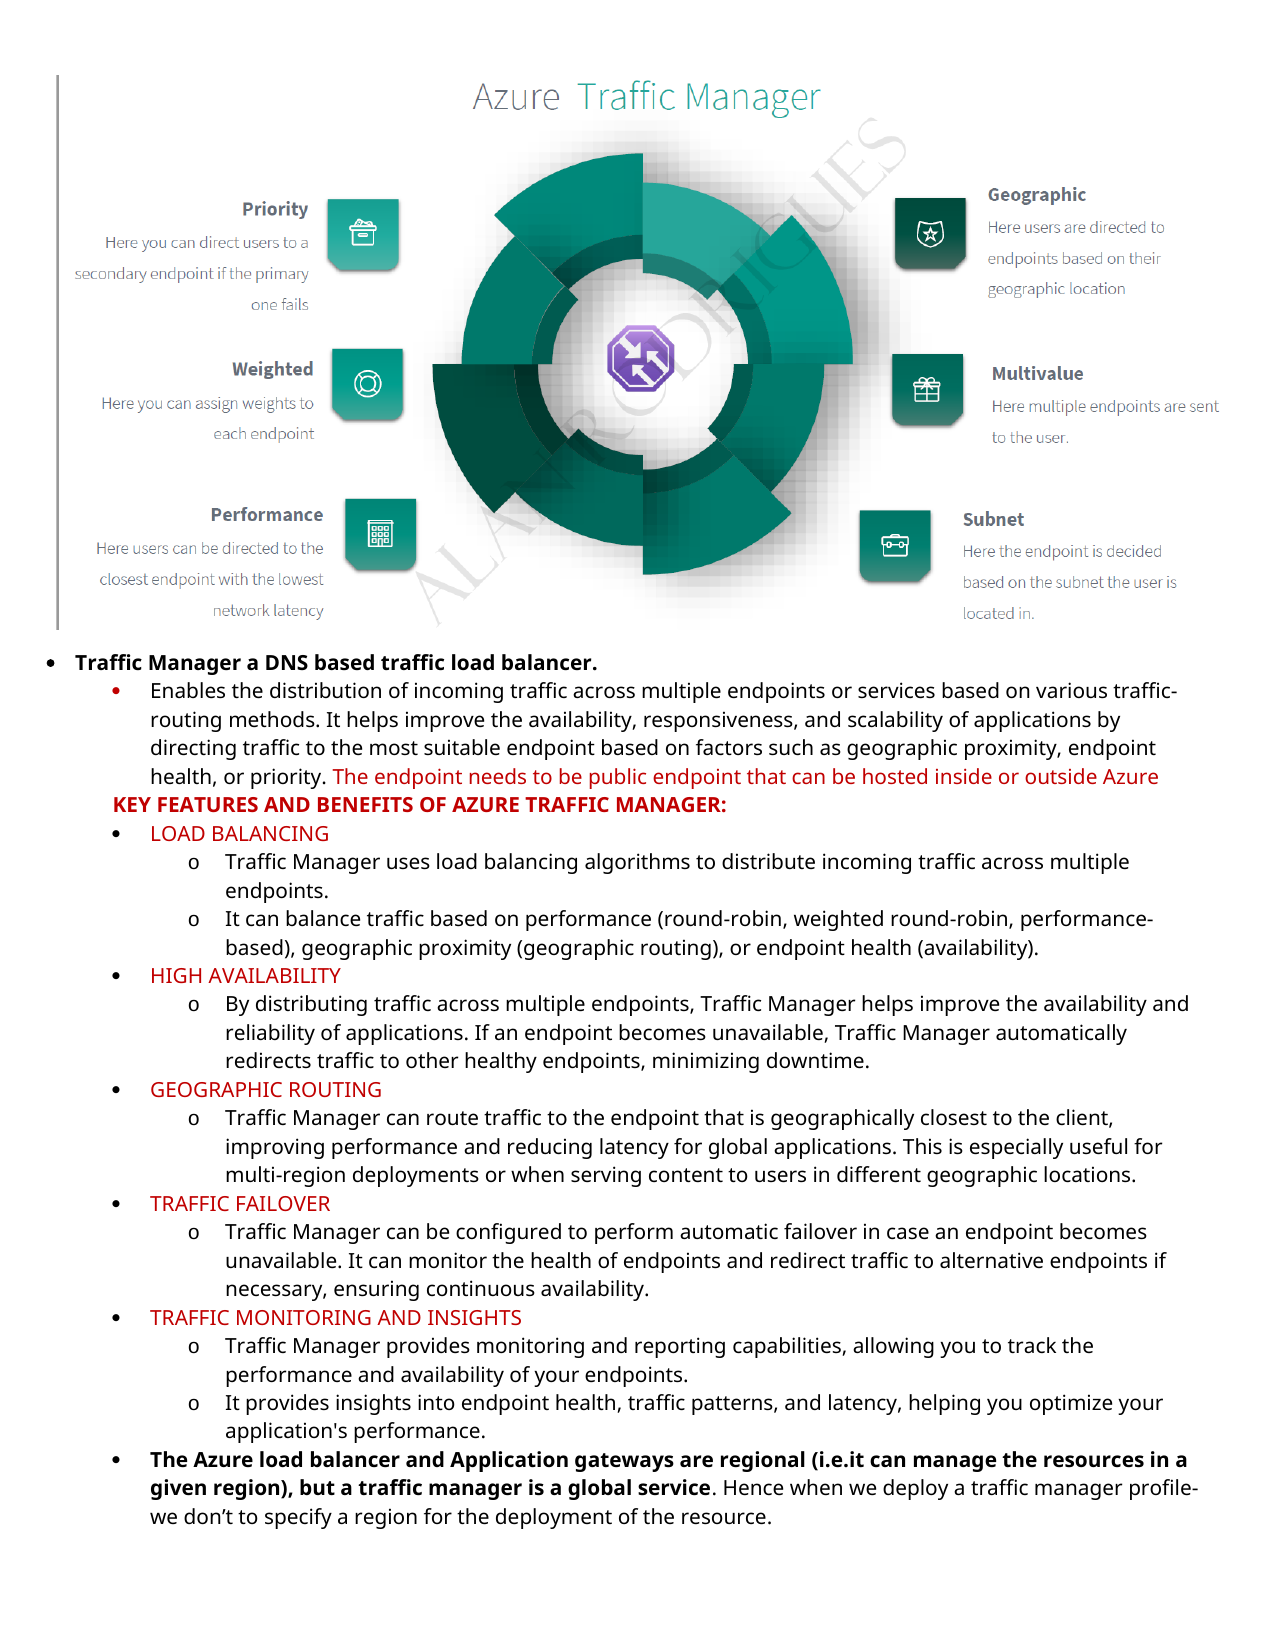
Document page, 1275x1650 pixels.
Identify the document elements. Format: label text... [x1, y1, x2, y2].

list HIGH AVAILABILITY [112, 961, 1200, 989]
list GEOGRAPHIC ROUTING [112, 1075, 1200, 1103]
list Traffic Manager provides monitoring and reporting capabilities, allowing you to track the performance and availability of your endpoints. [187, 1331, 1200, 1388]
picture [56, 75, 1232, 630]
list Traffic Manager a DNS based traffic load balancer. [47, 648, 1200, 677]
list TRAFFIC MONITORING AND INSIGHTS [112, 1303, 1200, 1331]
list TRAFFIC FAILOVER [112, 1189, 1200, 1217]
list By distributing traffic across multiple endpoints, Traffic Manager helps improve the availability and reliability of applications. If an endpoint becomes unavailable, Traffic Manager automatically redirects traffic to other healthy endpoints, minimizing downtime. [187, 989, 1200, 1075]
list It provides insights into endpoint health, traffic patterns, and latency, helping you optimize your application's performance. [187, 1388, 1200, 1445]
list Traffic Manager uses load balancing algorithms to distribute incoming traffic across multiple endpoints. [187, 847, 1200, 904]
list Enables the distribution of incoming traffic across multiple endpoints or services based on various traffic-routing methods. It helps improve the availability, responsiveness, and scalability of applications by directing traffic to the most suitable endpoint based on factors such as geographic proximity, endpoint health, or priority. The endpoint needs to be public endpoint that can be hosted inside or outside Azure [112, 677, 1200, 790]
list Traffic Manager can route traffic to the endpoint that is geographically closest to the client, improving performance and reducing latency for global applications. This is especially useful for multi-region deployments or when serving content to users in different geographic locations. [187, 1103, 1200, 1189]
list The Azure load balancer and Application gateways are regional (i.e.it can manage the resources in a given region), but a traffic manager is a global service. Hence when we deploy a traffic manager profile- we don’t to specify a region for the deployment of the resource. [112, 1445, 1200, 1530]
list LOAD BALANCING [112, 819, 1200, 847]
list It can balance traffic based on performance (round-robin, weighted round-robin, performance-based), geographic proximity (geographic routing), or endpoint health (availability). [187, 904, 1200, 961]
list Traffic Manager can be configured to perform automatic failover in case an endpoint becomes unavailable. It can monitor the health of endpoints and redirect traffic to alternative endpoints if necessary, ensuring continuous availability. [187, 1217, 1200, 1303]
text KEY FEATURES AND BENEFITS OF AZURE TRAFFIC MANAGER: [112, 790, 1200, 819]
